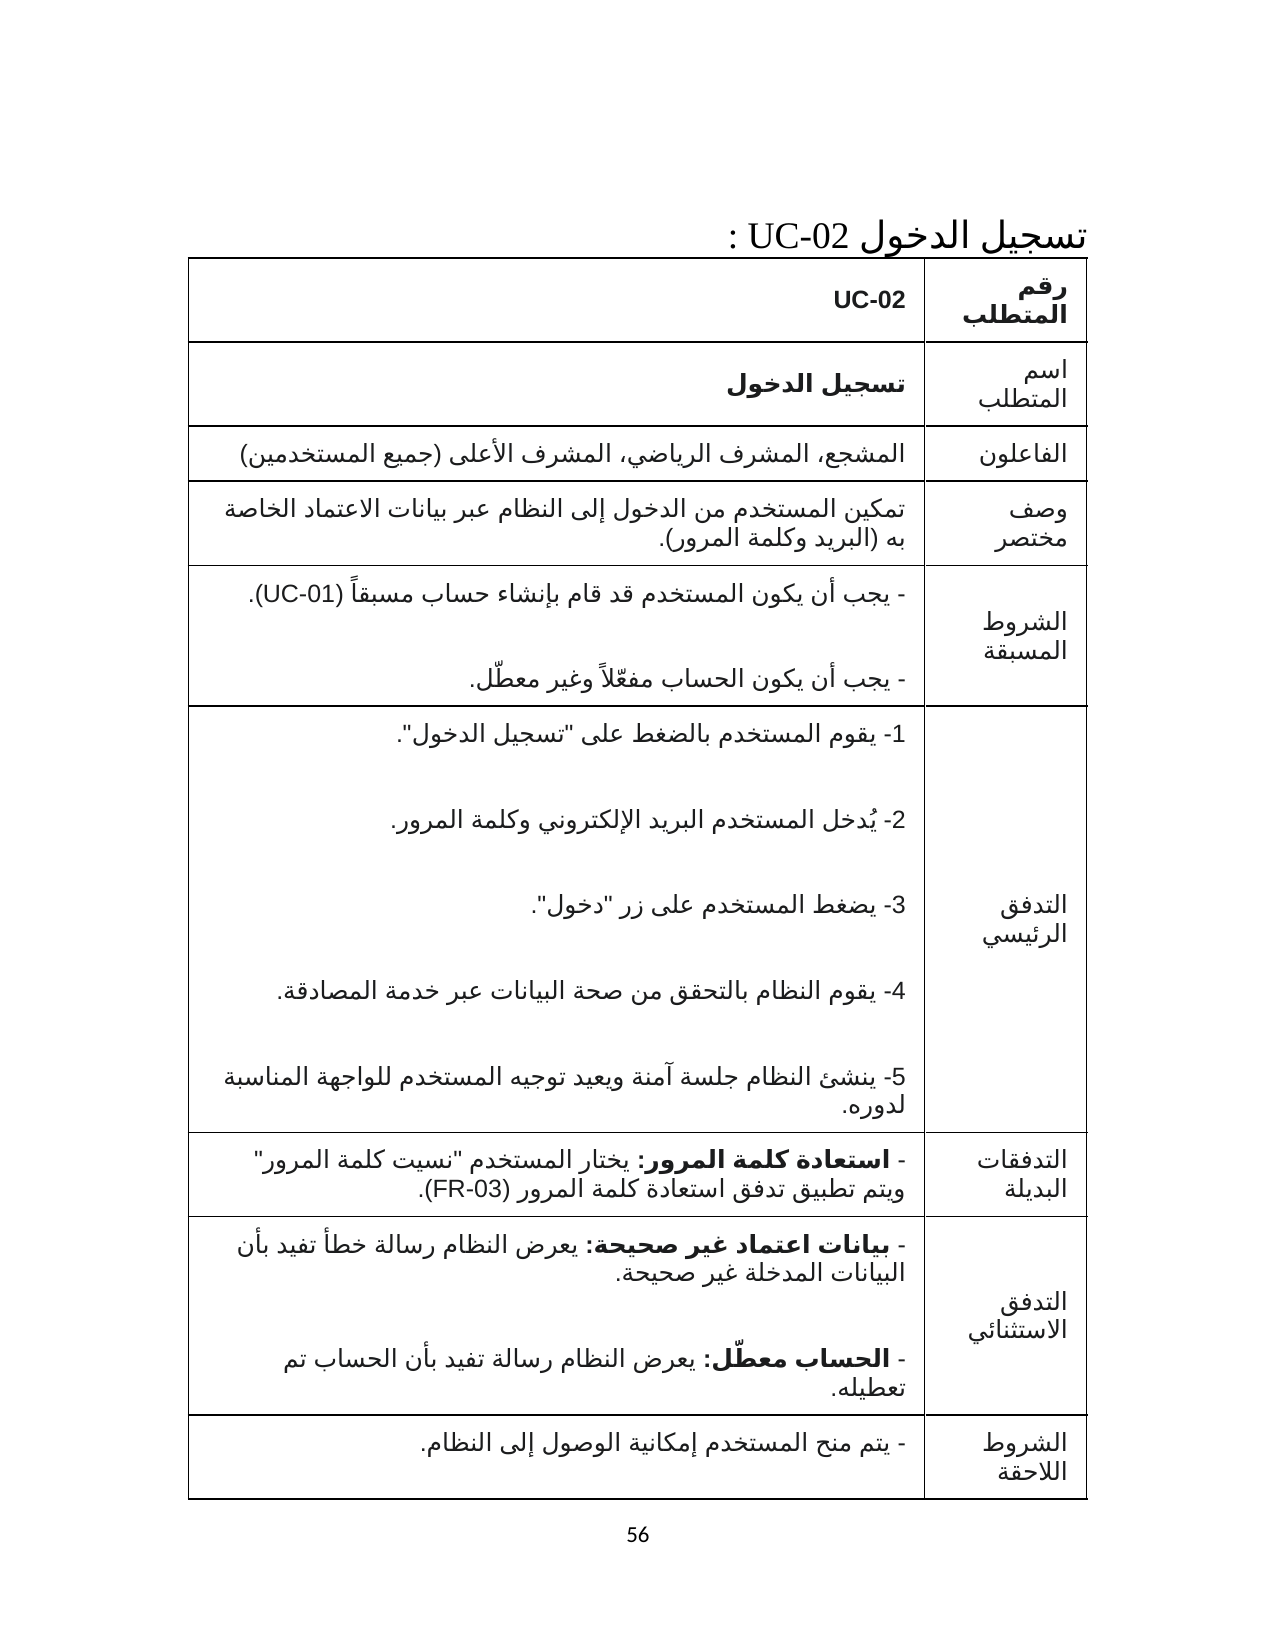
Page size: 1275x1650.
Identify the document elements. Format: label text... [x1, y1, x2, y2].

table_cell - يجب أن يكون المستخدم قد قام بإنشاء حساب مسبقاً (UC-01). - يجب أن يكون الحساب مفعّلاً وغير معطّل. [189, 566, 924, 705]
table_cell التدفقات البديلة [925, 1133, 1086, 1216]
table_cell - بيانات اعتماد غير صحيحة: يعرض النظام رسالة خطأ تفيد بأن البيانات المدخلة غير صحيحة. - الحساب معطّل: يعرض النظام رسالة تفيد بأن الحساب تم تعطيله. [189, 1217, 924, 1414]
table_cell 1- يقوم المستخدم بالضغط على "تسجيل الدخول". 2- يُدخل المستخدم البريد الإلكتروني وكلمة المرور. 3- يضغط المستخدم على زر "دخول". 4- يقوم النظام بالتحقق من صحة البيانات عبر خدمة المصادقة. 5- ينشئ النظام جلسة آمنة ويعيد توجيه المستخدم للواجهة المناسبة لدوره. [189, 707, 924, 1131]
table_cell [189, 1416, 924, 1498]
table_cell المشجع، المشرف الرياضي، المشرف الأعلى (جميع المستخدمين) [189, 427, 924, 480]
table_header رقم المتطلب [925, 259, 1086, 341]
table_cell وصف مختصر [925, 481, 1086, 564]
table_cell الشروط اللاحقة [925, 1415, 1086, 1498]
table_cell الفاعلون [925, 426, 1086, 480]
table_cell التدفق الرئيسي [925, 706, 1086, 1131]
table_cell اسم المتطلب [925, 342, 1086, 425]
table_header UC-02 [189, 259, 924, 341]
table_cell تسجيل الدخول [189, 343, 924, 425]
table_cell التدفق الاستثنائي [925, 1217, 1086, 1414]
text تسجيل الدخول UC-02 : [187, 214, 1087, 257]
table_cell تمكين المستخدم من الدخول إلى النظام عبر بيانات الاعتماد الخاصة به (البريد وكلمة المرور). [189, 482, 924, 564]
table_cell - استعادة كلمة المرور: يختار المستخدم "نسيت كلمة المرور" ويتم تطبيق تدفق استعادة كلمة المرور (FR-03). [189, 1133, 924, 1216]
table_cell الشروط المسبقة [925, 566, 1086, 705]
